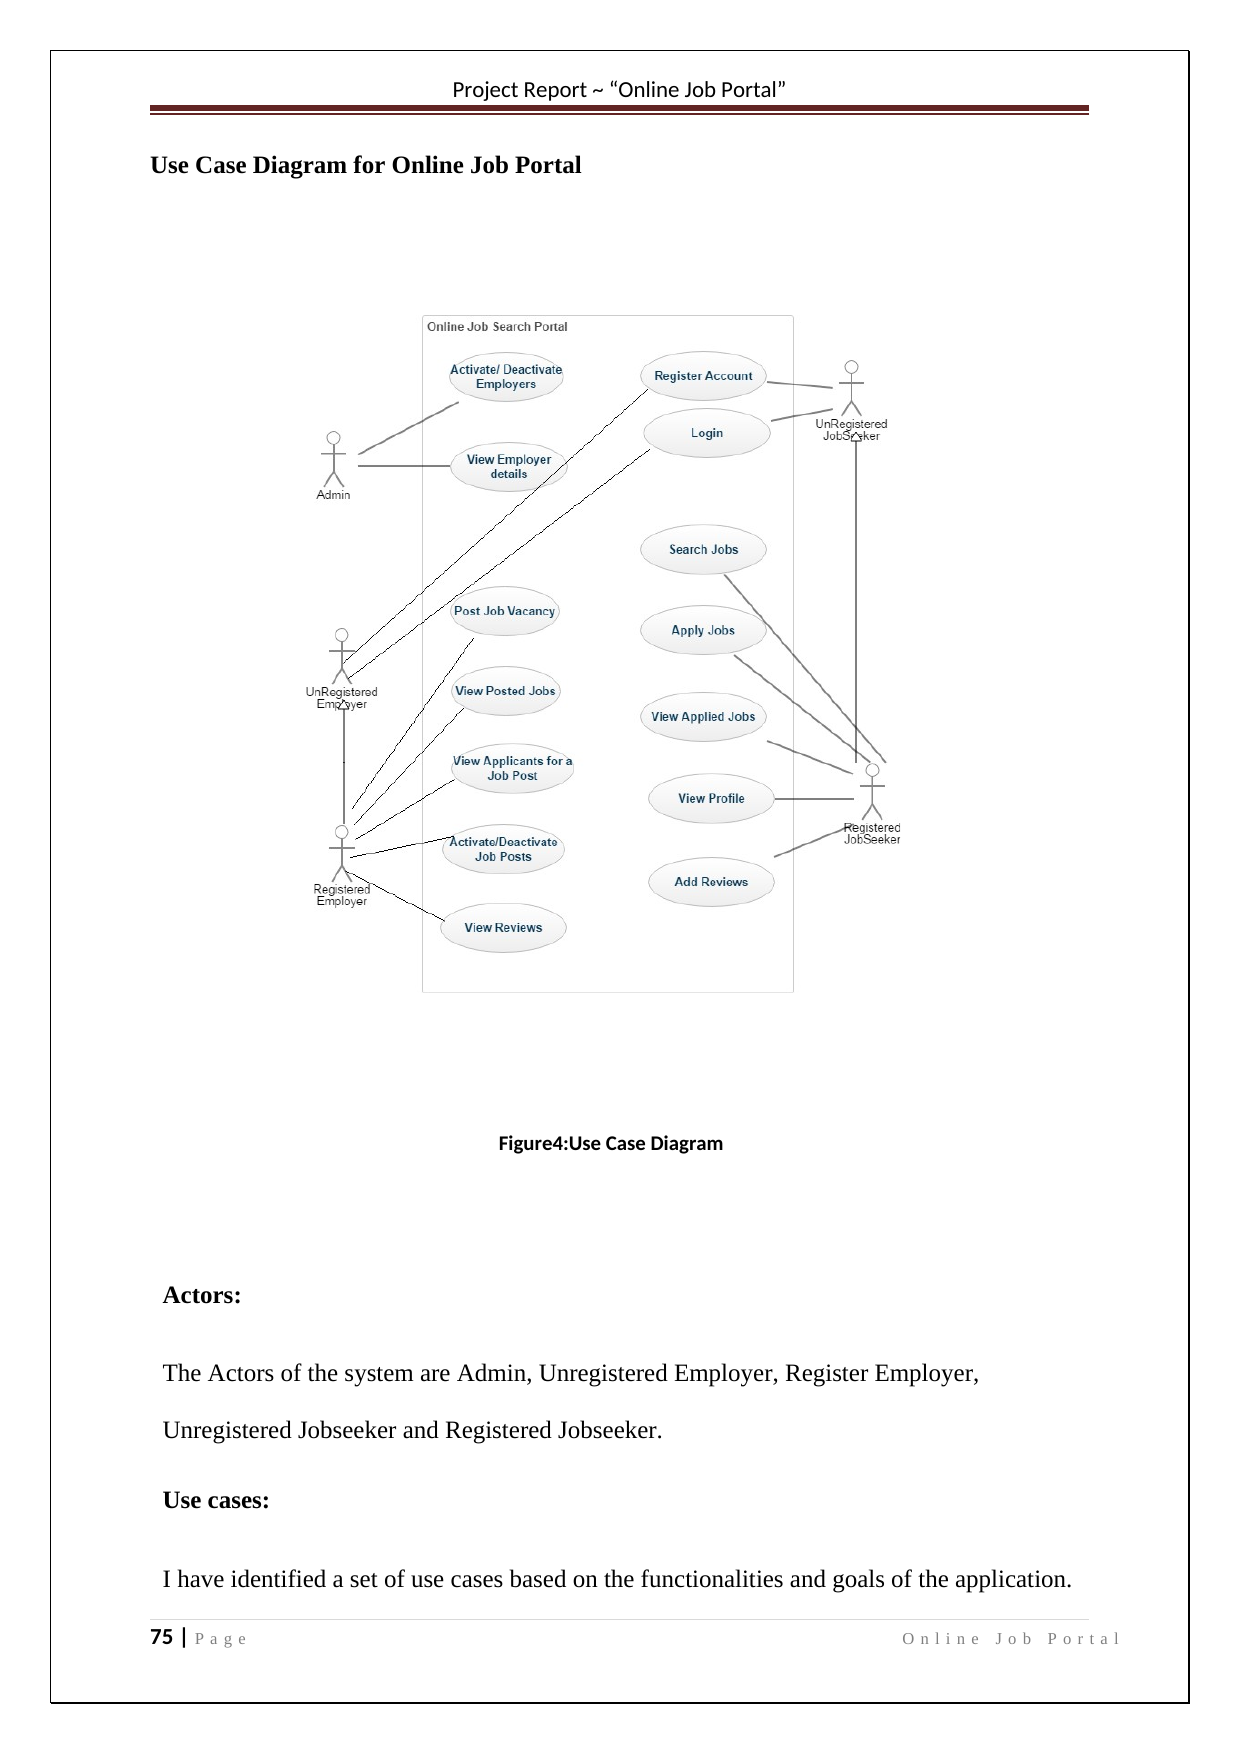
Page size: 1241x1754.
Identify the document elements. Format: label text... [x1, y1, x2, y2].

text Figure4:Use Case Diagram [381, 1130, 1089, 1155]
text Use cases: [162, 1486, 1089, 1514]
text The Actors of the system are Admin, Unregistered Employer, Register Employer, Unregistered Jobseeker and Registered Jobseeker. [162, 1358, 1089, 1444]
text I have identified a set of use cases based on the functionalities and goals of the application. [162, 1564, 1089, 1593]
picture [306, 315, 901, 993]
text Use Case Diagram for Online Job Portal [150, 150, 1015, 179]
text Actors: [162, 1280, 1089, 1308]
